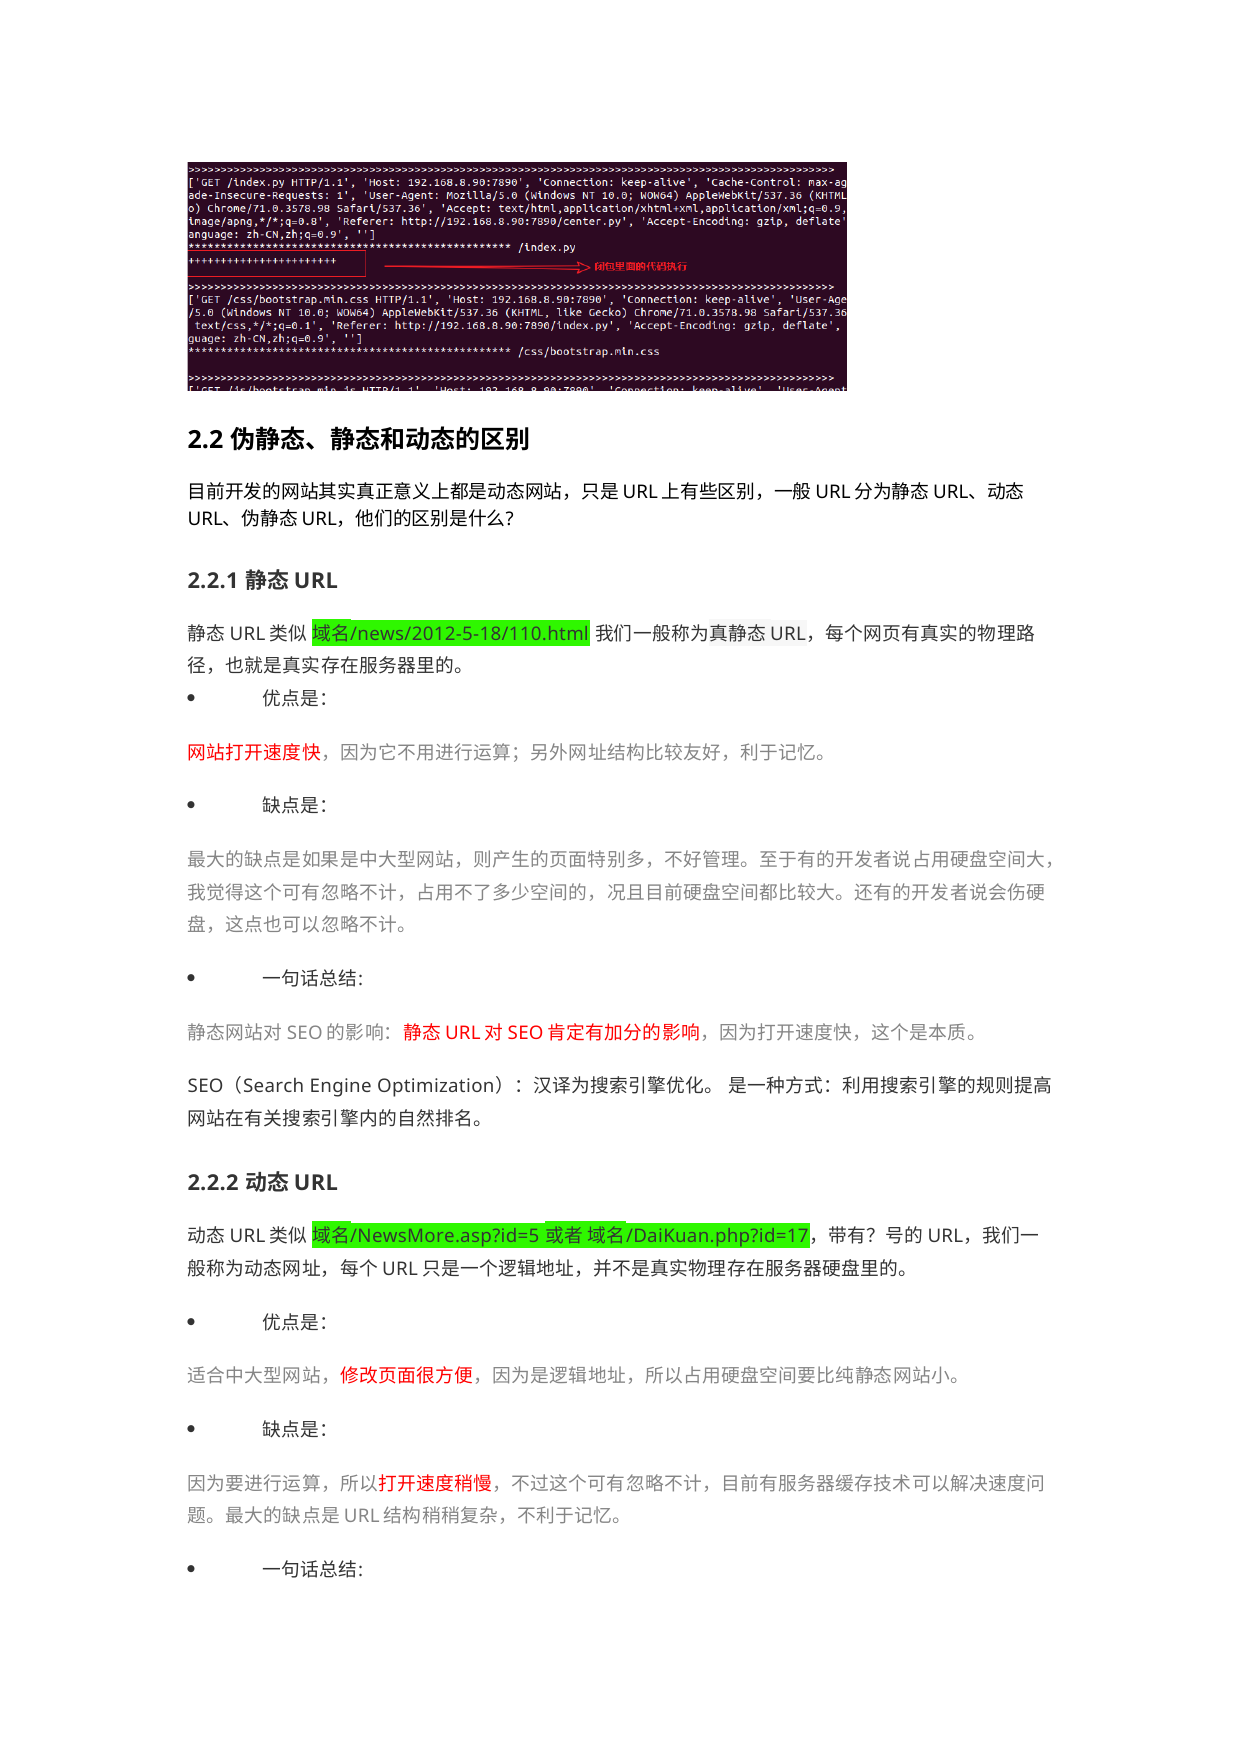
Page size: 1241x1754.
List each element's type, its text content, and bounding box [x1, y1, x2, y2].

list 缺点是： [187, 788, 1053, 821]
list 2.2.2 动态URL [187, 1165, 1053, 1197]
list 优点是： [187, 1305, 1053, 1337]
text 静态网站对SEO的影响：静态URL对SEO肯定有加分的影响，因为打开速度快，这个是本质。 [187, 1015, 1053, 1047]
list 一句话总结: [187, 961, 1053, 993]
text 静态URL类似 域名/news/2012-5-18/110.html 我们一般称为真静态URL，每个网页有真实的物理路径，也就是真实存在服务器里的。 [187, 616, 1053, 681]
text 目前开发的网站其实真正意义上都是动态网站，只是URL上有些区别，一般URL分为静态URL、动态URL、伪静态URL，他们的区别是什么? [187, 477, 1053, 531]
list 2.2.1 静态URL [187, 563, 1053, 595]
text 网站打开速度快，因为它不用进行运算；另外网址结构比较友好，利于记忆。 [187, 735, 1053, 767]
list 一句话总结: [187, 1552, 1053, 1585]
text SEO（Search Engine Optimization）：汉译为搜索引擎优化。 是一种方式：利用搜索引擎的规则提高网站在有关搜索引擎内的自然排名。 [187, 1068, 1053, 1133]
text 适合中大型网站，修改页面很方便，因为是逻辑地址，所以占用硬盘空间要比纯静态网站小。 [187, 1358, 1053, 1391]
list 优点是： [187, 681, 1053, 713]
picture [187, 162, 847, 391]
text 最大的缺点是如果是中大型网站，则产生的页面特别多，不好管理。至于有的开发者说占用硬盘空间大，我觉得这个可有忽略不计，占用不了多少空间的，况且目前硬盘空间都比较大。还有的开发者说会伤硬盘，这点也可以忽略不计。 [187, 842, 1053, 940]
text 动态URL类似 域名/NewsMore.asp?id=5 或者 域名/DaiKuan.php?id=17，带有？号的URL，我们一般称为动态网址，每个URL只是一个逻辑地址，并不是真实物理存在服务器硬盘里的。 [187, 1218, 1053, 1283]
list 缺点是： [187, 1412, 1053, 1445]
text 因为要进行运算，所以打开速度稍慢，不过这个可有忽略不计，目前有服务器缓存技术可以解决速度问题。最大的缺点是URL结构稍稍复杂，不利于记忆。 [187, 1466, 1053, 1531]
text 2.2 伪静态、静态和动态的区别 [187, 419, 1053, 456]
